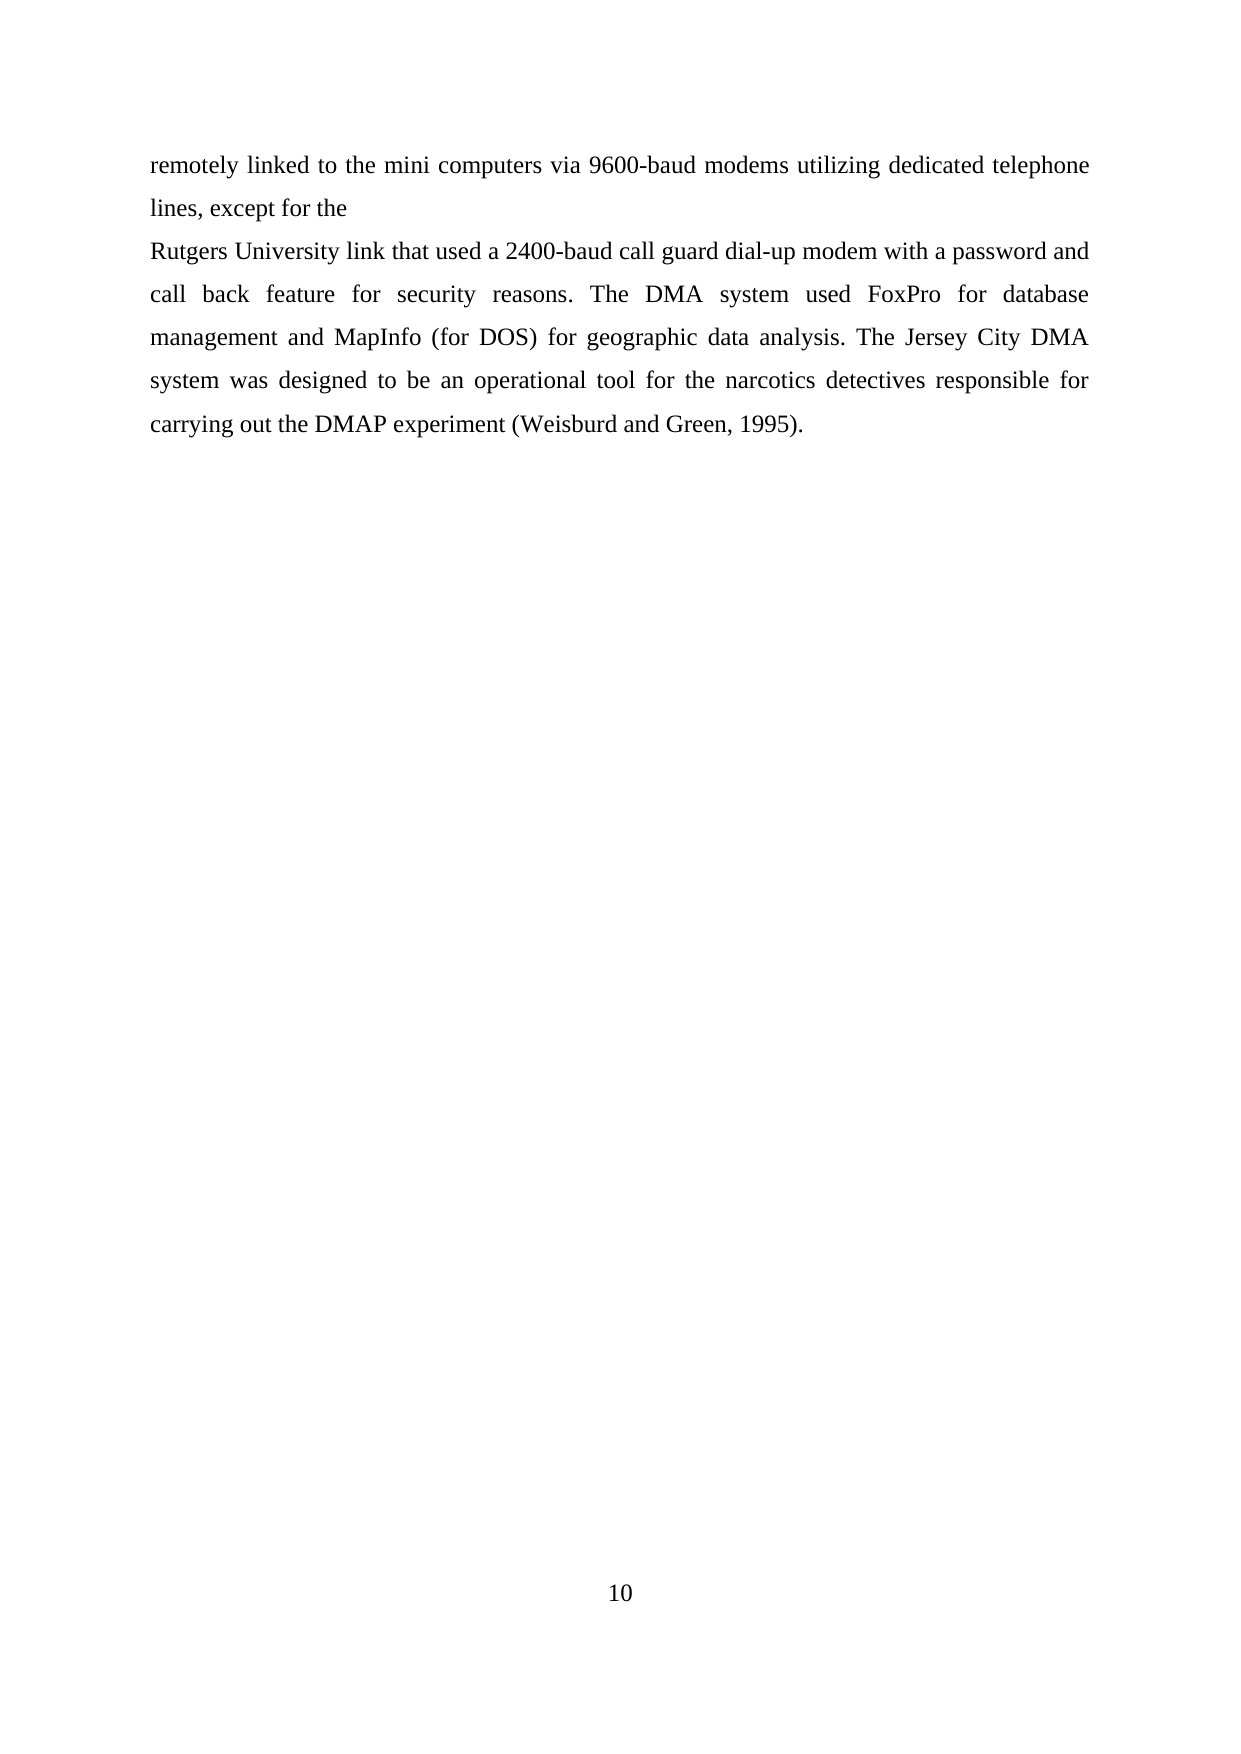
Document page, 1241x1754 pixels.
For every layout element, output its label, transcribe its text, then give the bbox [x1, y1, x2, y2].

text Rutgers University link that used a 2400-baud call guard dial-up modem with a password and call back feature for security reasons. The DMA system used FoxPro for database management and MapInfo (for DOS) for geographic data analysis. The Jersey City DMA system was designed to be an operational tool for the narcotics detectives responsible for carrying out the DMAP experiment (Weisburd and Green, 1995). [150, 236, 1090, 437]
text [150, 150, 1090, 222]
